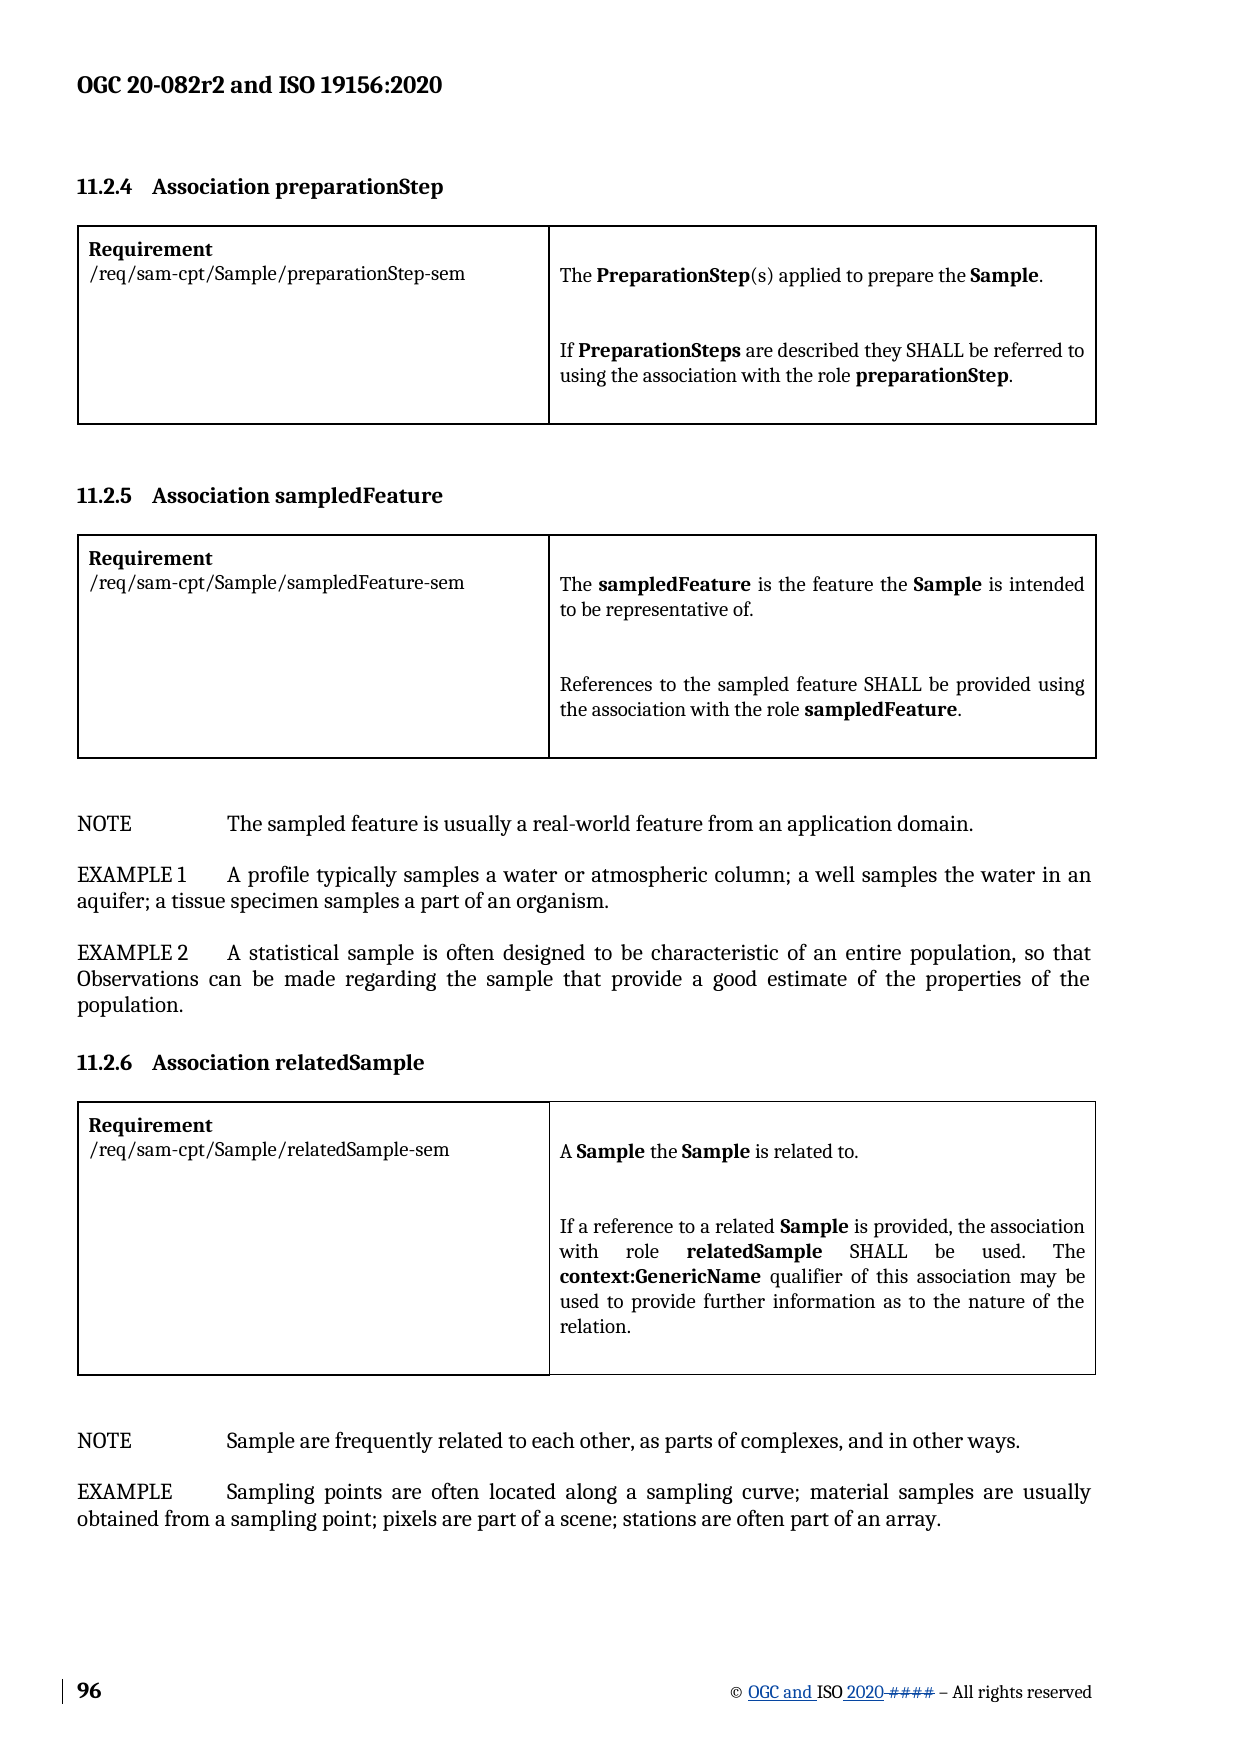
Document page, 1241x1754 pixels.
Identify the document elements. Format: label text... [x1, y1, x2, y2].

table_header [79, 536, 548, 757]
text EXAMPLE 2 A statistical sample is often designed to be characteristic of an entire population, so that Observations can be made regarding the sample that provide a good estimate of the properties of the population. [77, 939, 1092, 1019]
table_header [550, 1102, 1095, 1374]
text NOTE Sample are frequently related to each other, as parts of complexes, and in other ways. [77, 1428, 1092, 1454]
subtitle Association preparationStep [77, 174, 1092, 200]
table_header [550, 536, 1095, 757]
text EXAMPLE Sampling points are often located along a sampling curve; material samples are usually obtained from a sampling point; pixels are part of a scene; stations are often part of an array. [77, 1479, 1092, 1532]
text NOTE The sampled feature is usually a real-world feature from an application domain. [77, 811, 1092, 837]
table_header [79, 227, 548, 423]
subtitle Association sampledFeature [77, 483, 1092, 509]
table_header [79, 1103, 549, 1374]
text EXAMPLE 1 A profile typically samples a water or atmospheric column; a well samples the water in an aquifer; a tissue specimen samples a part of an organism. [77, 862, 1092, 914]
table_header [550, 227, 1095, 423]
subtitle Association relatedSample [77, 1050, 1092, 1076]
